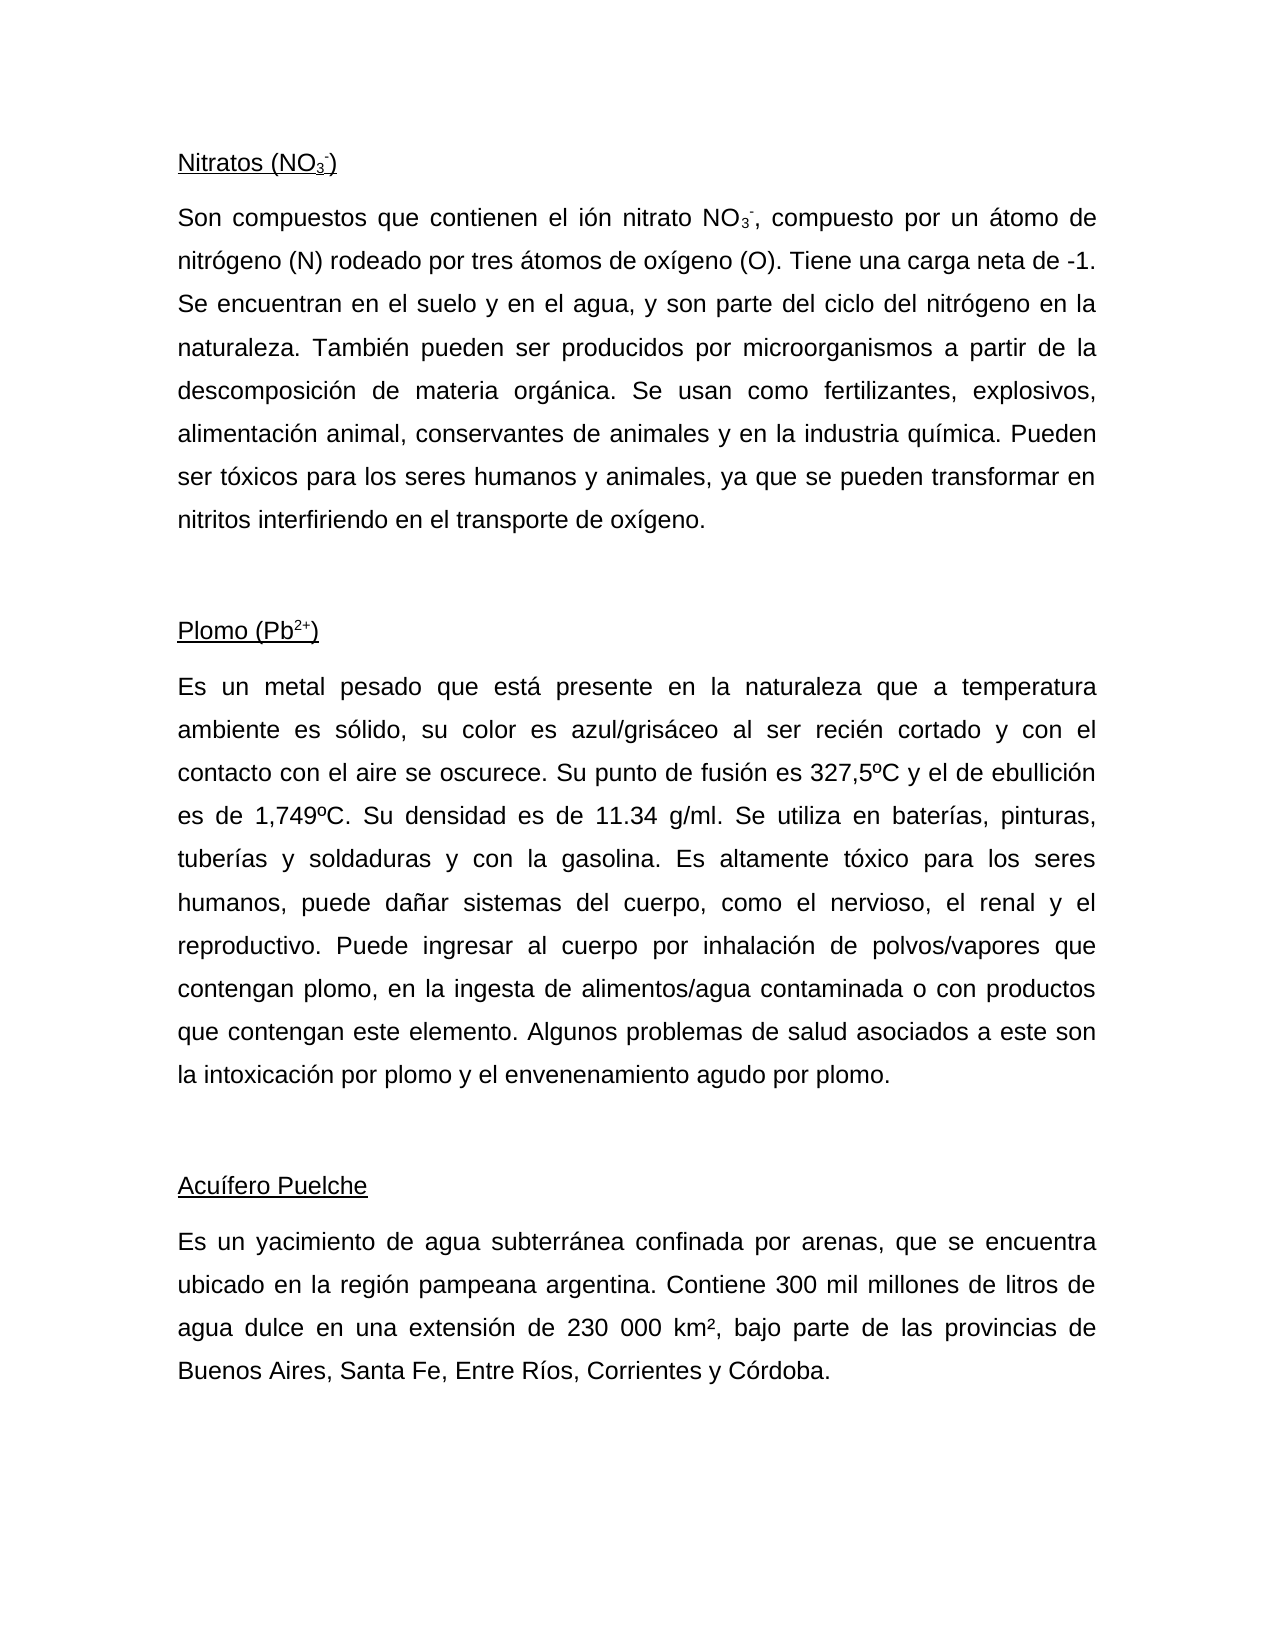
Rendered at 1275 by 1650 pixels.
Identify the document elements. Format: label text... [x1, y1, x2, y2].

text Es un yacimiento de agua subterránea confinada por arenas, que se encuentra ubicado en la región pampeana argentina. Contiene 300 mil millones de litros de agua dulce en una extensión de 230 000 km², bajo parte de las provincias de Buenos Aires, Santa Fe, Entre Ríos, Corrientes y Córdoba. [177, 1227, 1098, 1385]
subtitle Acuífero Puelche [177, 1171, 1098, 1200]
subtitle Nitratos (NO3-) [177, 148, 1098, 176]
text Es un metal pesado que está presente en la naturaleza que a temperatura ambiente es sólido, su color es azul/grisáceo al ser recién cortado y con el contacto con el aire se oscurece. Su punto de fusión es 327,5ºC y el de ebullición es de 1,749ºC. Su densidad es de 11.34 g/ml. Se utiliza en baterías, pinturas, tuberías y soldaduras y con la gasolina. Es altamente tóxico para los seres humanos, puede dañar sistemas del cuerpo, como el nervioso, el renal y el reproductivo. Puede ingresar al cuerpo por inhalación de polvos/vapores que contengan plomo, en la ingesta de alimentos/agua contaminada o con productos que contengan este elemento. Algunos problemas de salud asociados a este son la intoxicación por plomo y el envenenamiento agudo por plomo. [177, 672, 1098, 1089]
subtitle Plomo (Pb2+) [177, 616, 1098, 645]
text Son compuestos que contienen el ión nitrato NO3-, compuesto por un átomo de nitrógeno (N) rodeado por tres átomos de oxígeno (O). Tiene una carga neta de -1. Se encuentran en el suelo y en el agua, y son parte del ciclo del nitrógeno en la naturaleza. También pueden ser producidos por microorganismos a partir de la descomposición de materia orgánica. Se usan como fertilizantes, explosivos, alimentación animal, conservantes de animales y en la industria química. Pueden ser tóxicos para los seres humanos y animales, ya que se pueden transformar en nitritos interfiriendo en el transporte de oxígeno. [177, 203, 1098, 534]
